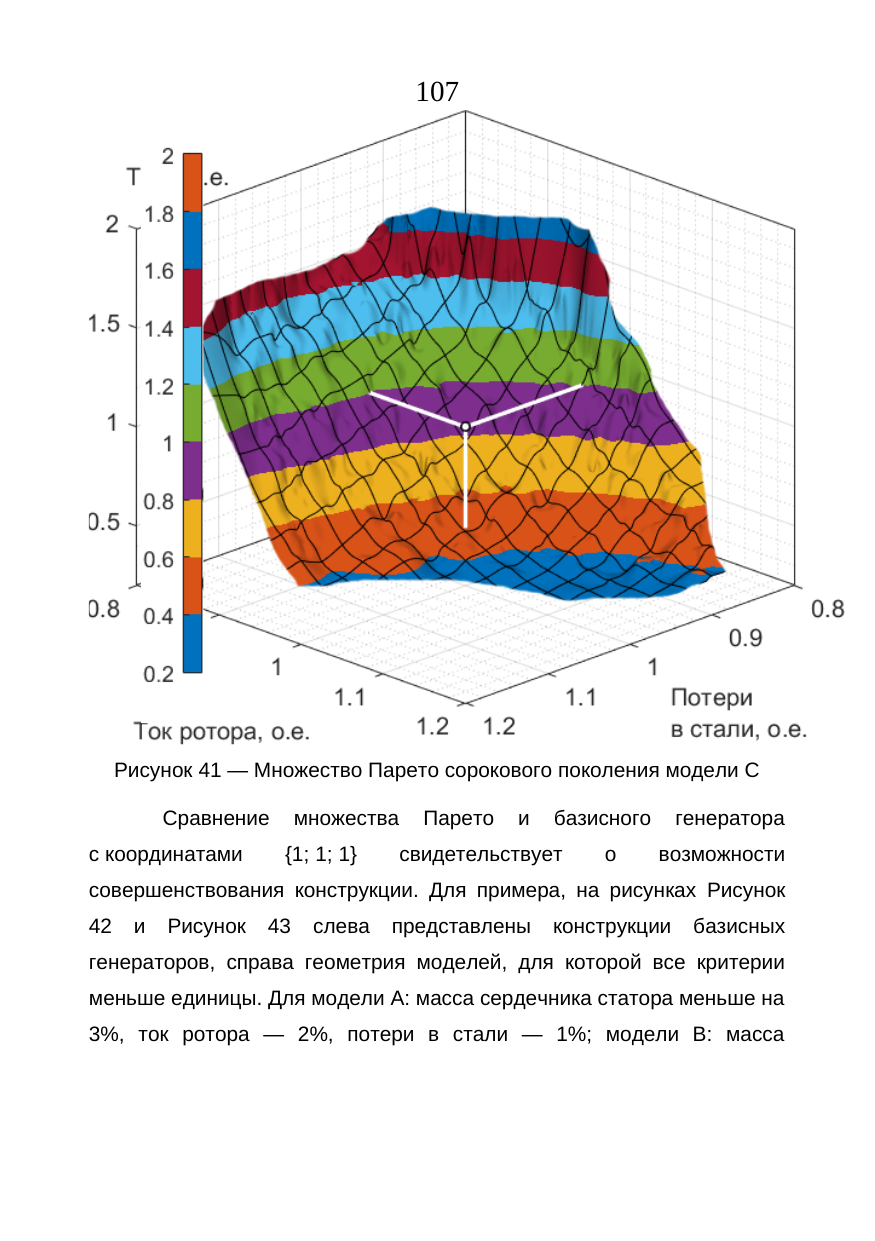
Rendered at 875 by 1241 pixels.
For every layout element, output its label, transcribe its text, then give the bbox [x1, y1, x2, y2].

text Рисунок 41 — Множество Парето сорокового поколения модели C [89, 758, 785, 782]
picture [88, 72, 874, 746]
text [89, 806, 785, 1046]
